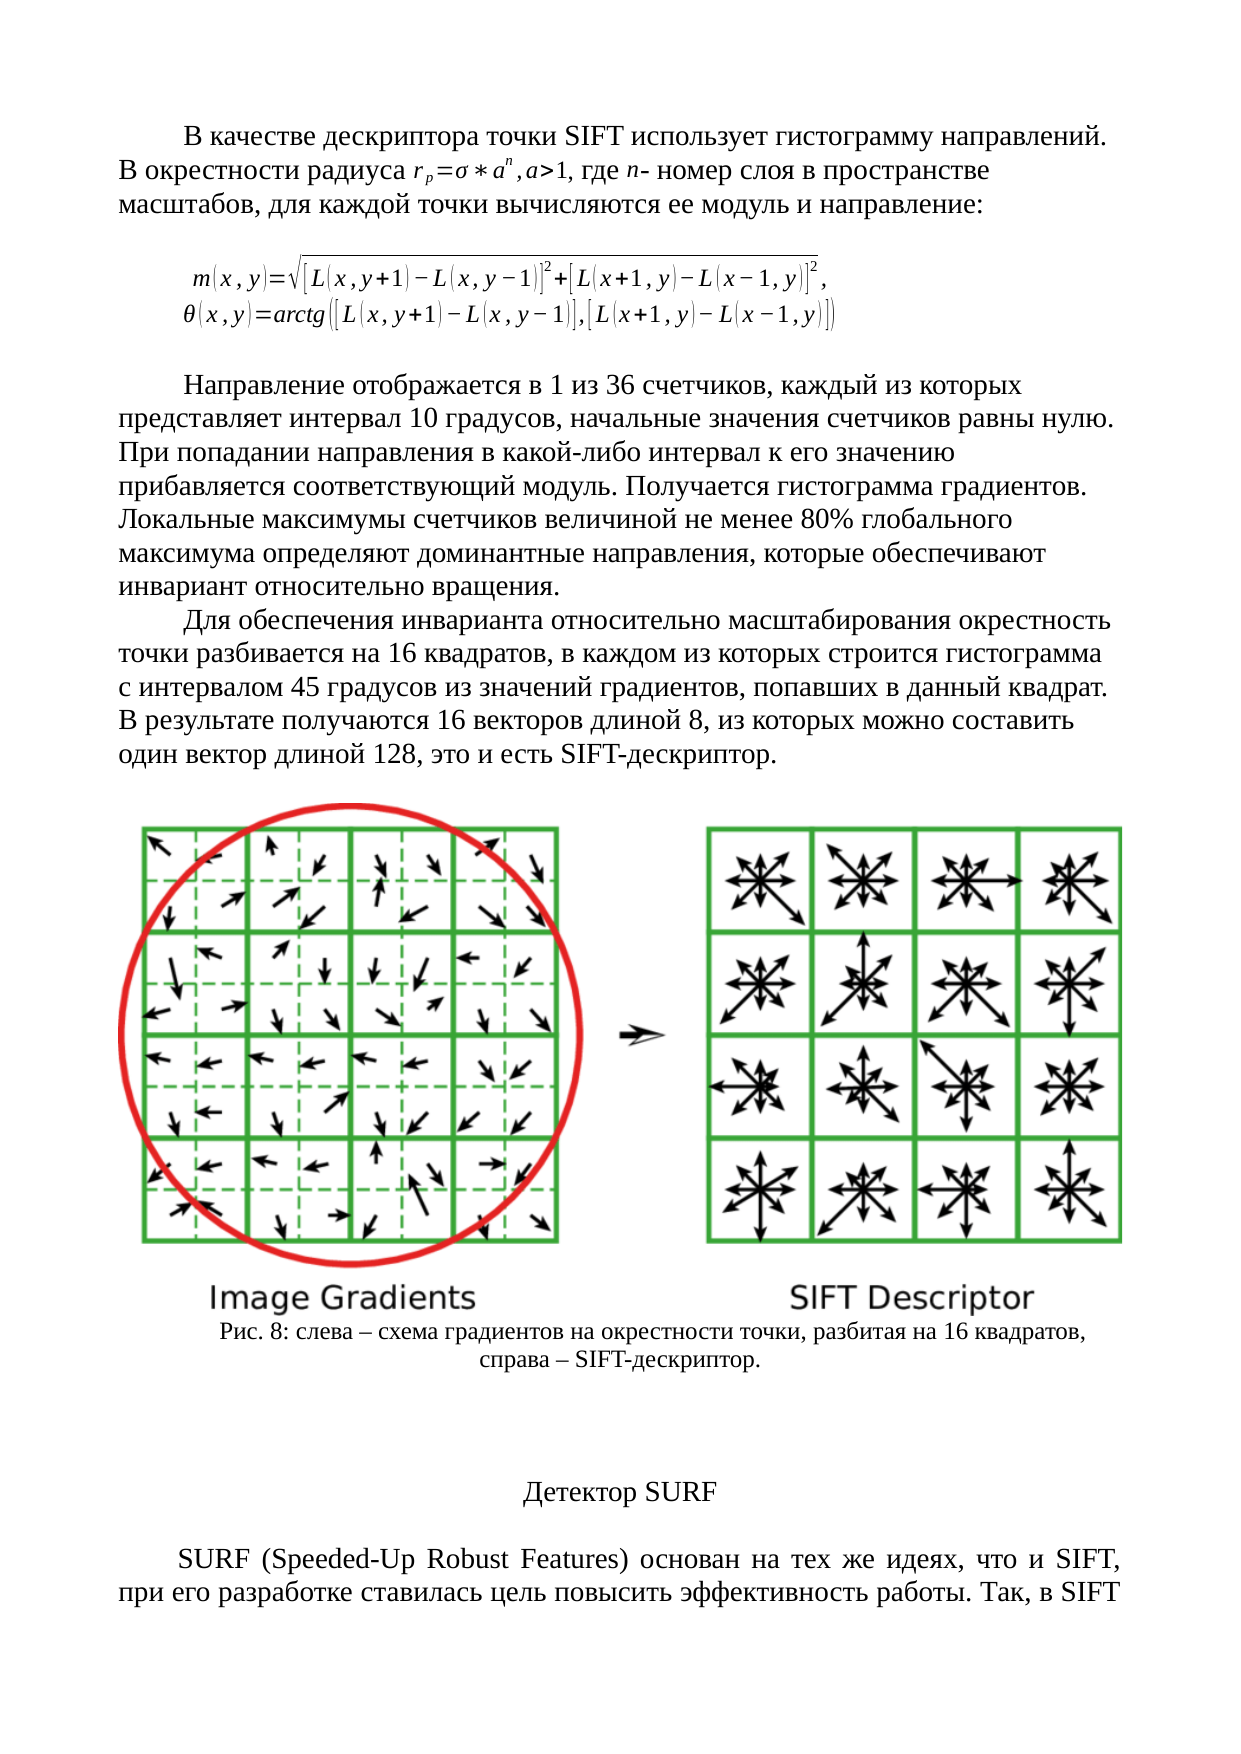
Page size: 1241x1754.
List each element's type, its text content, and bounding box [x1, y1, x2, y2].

picture [118, 803, 1123, 1316]
text Рис. 8: слева – схема градиентов на окрестности точки, разбитая на 16 квадратов, справа – SIFT-дескриптор. [118, 1316, 1122, 1373]
text Направление отображается в 1 из 36 счетчиков, каждый из которых представляет интервал 10 градусов, начальные значения счетчиков равны нулю. При попадании направления в какой-либо интервал к его значению прибавляется соответствующий модуль. Получается гистограмма градиентов. Локальные максимумы счетчиков величиной не менее 80% глобального максимума определяют доминантные направления, которые обеспечивают инвариант относительно вращения. [118, 367, 1122, 602]
text В качестве дескриптора точки SIFT использует гистограмму направлений. В окрестности радиуса , где - номер слоя в пространстве масштабов, для каждой точки вычисляются ее модуль и направление: [118, 118, 1122, 220]
text Детектор SURF [118, 1474, 1122, 1507]
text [118, 1541, 1122, 1608]
text Для обеспечения инварианта относительно масштабирования окрестность точки разбивается на 16 квадратов, в каждом из которых строится гистограмма с интервалом 45 градусов из значений градиентов, попавших в данный квадрат. В результате получаются 16 векторов длиной 8, из которых можно составить один вектор длиной 128, это и есть SIFT-дескриптор. [118, 602, 1122, 769]
